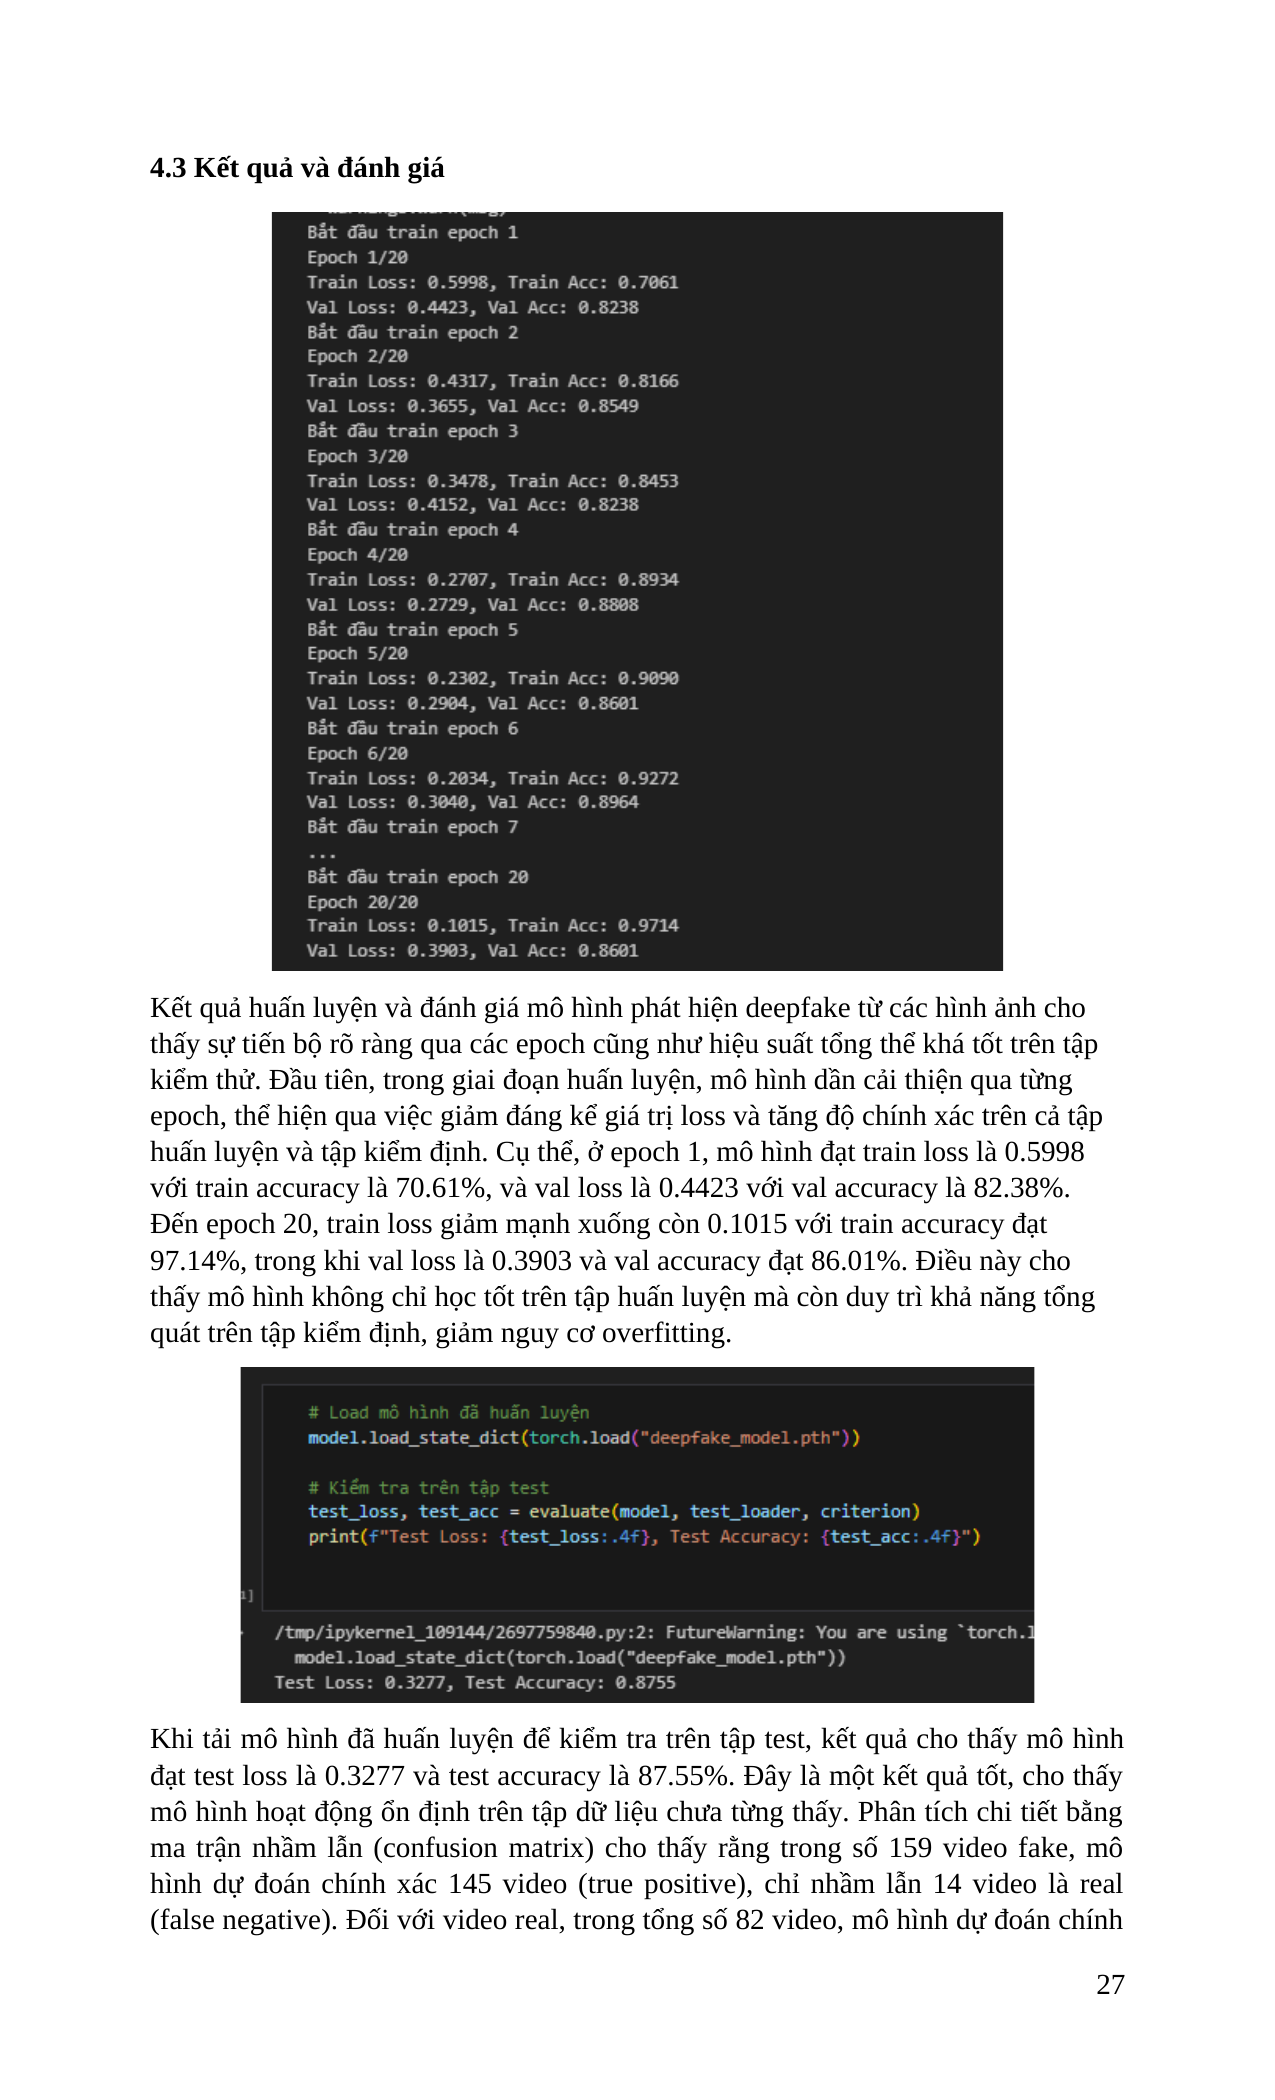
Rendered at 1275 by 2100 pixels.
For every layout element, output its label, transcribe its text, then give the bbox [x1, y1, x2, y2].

subtitle 4.3 Kết quả và đánh giá [150, 150, 1125, 183]
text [150, 1722, 1125, 1936]
picture [271, 212, 1004, 971]
text Kết quả huấn luyện và đánh giá mô hình phát hiện deepfake từ các hình ảnh cho thấy sự tiến bộ rõ ràng qua các epoch cũng như hiệu suất tổng thể khá tốt trên tập kiểm thử. Đầu tiên, trong giai đoạn huấn luyện, mô hình dần cải thiện qua từng epoch, thể hiện qua việc giảm đáng kể giá trị loss và tăng độ chính xác trên cả tập huấn luyện và tập kiểm định. Cụ thể, ở epoch 1, mô hình đạt train loss là 0.5998 với train accuracy là 70.61%, và val loss là 0.4423 với val accuracy là 82.38%. Đến epoch 20, train loss giảm mạnh xuống còn 0.1015 với train accuracy đạt 97.14%, trong khi val loss là 0.3903 và val accuracy đạt 86.01%. Điều này cho thấy mô hình không chỉ học tốt trên tập huấn luyện mà còn duy trì khả năng tổng quát trên tập kiểm định, giảm nguy cơ overfitting. [150, 990, 1125, 1349]
picture [240, 1367, 1035, 1703]
